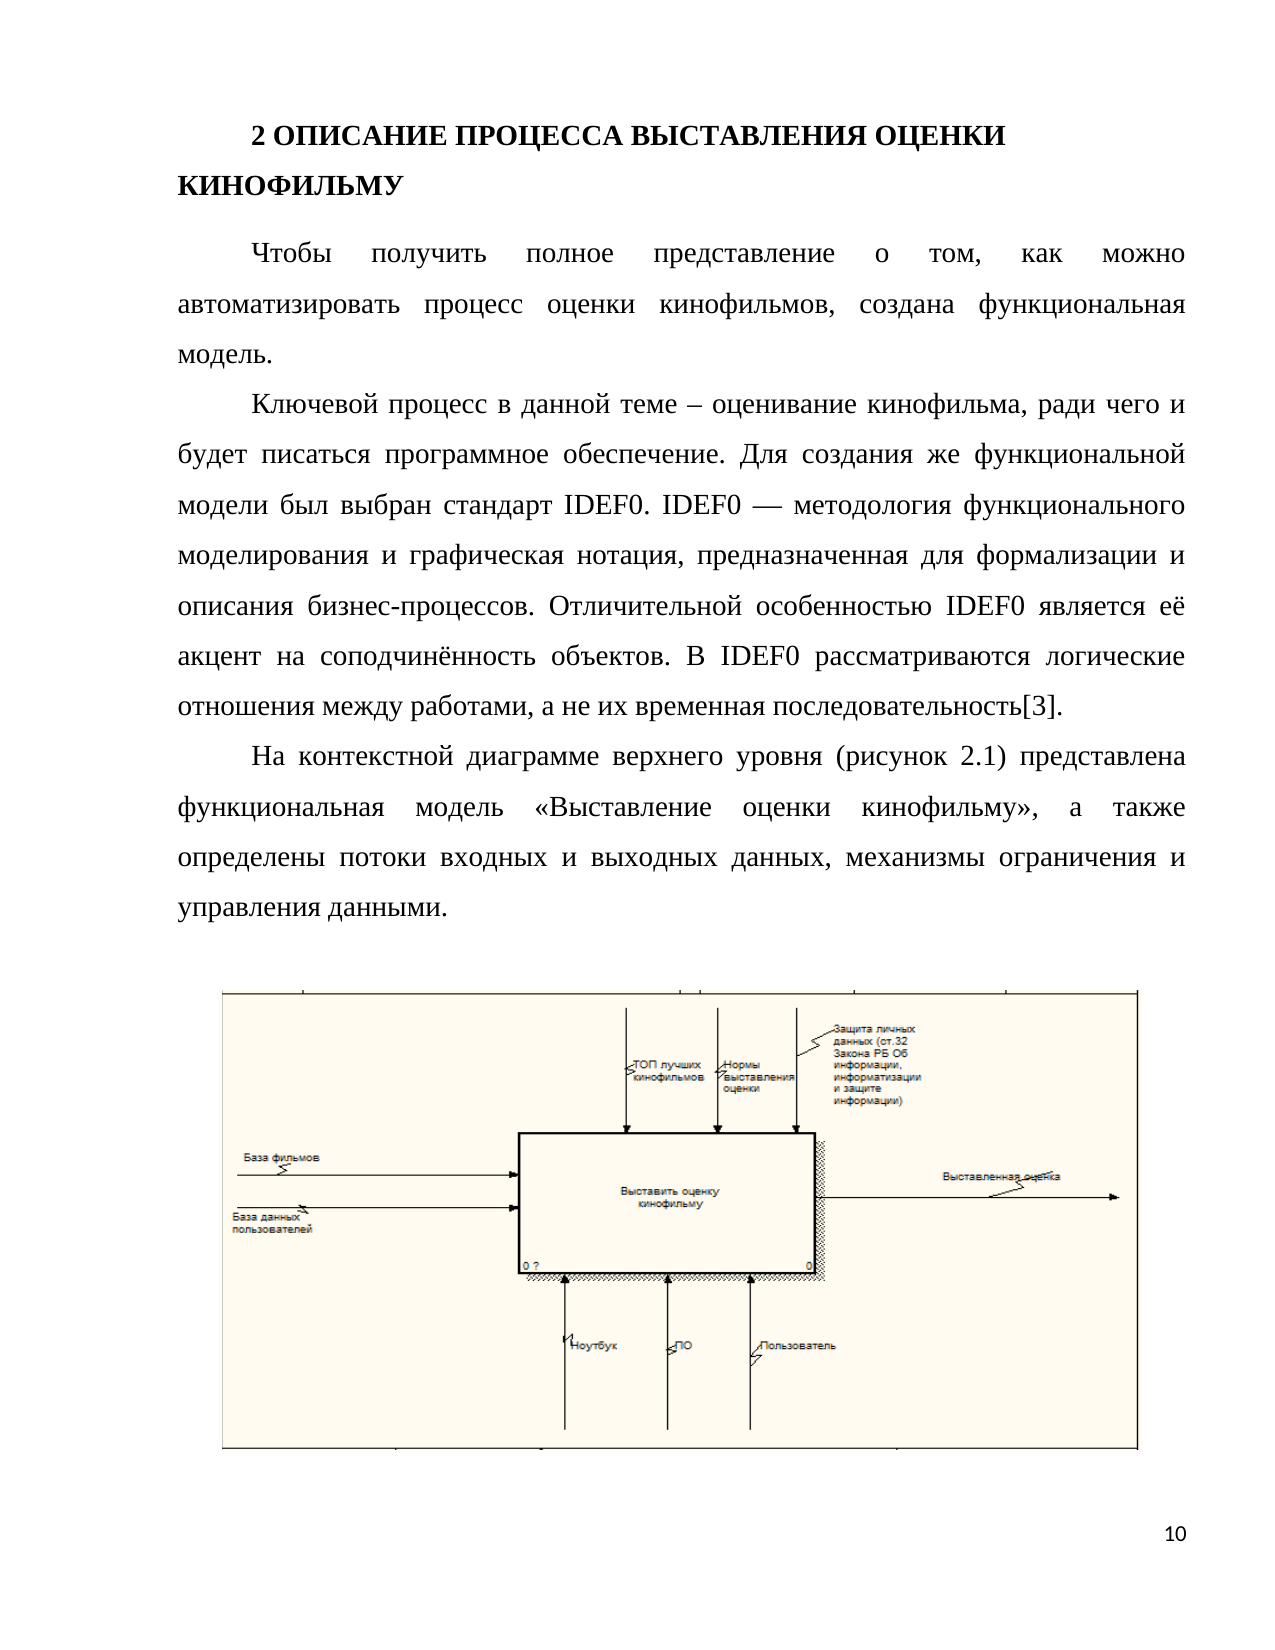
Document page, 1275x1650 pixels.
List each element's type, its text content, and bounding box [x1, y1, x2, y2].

picture [222, 990, 1142, 1450]
subtitle 2 ОПИСАНИЕ ПРОЦЕССА ВЫСТАВЛЕНИЯ ОЦЕНКИ КИНОФИЛЬМУ [177, 118, 1186, 202]
text На контекстной диаграмме верхнего уровня (рисунок 2.1) представлена функциональная модель «Выставление оценки кинофильму», а также определены потоки входных и выходных данных, механизмы ограничения и управления данными. [177, 738, 1186, 923]
text Чтобы получить полное представление о том, как можно автоматизировать процесс оценки кинофильмов, создана функциональная модель. [177, 235, 1186, 369]
text Ключевой процесс в данной теме – оценивание кинофильма, ради чего и будет писаться программное обеспечение. Для создания же функциональной модели был выбран стандарт IDEF0. IDEF0 — методология функционального моделирования и графическая нотация, предназначенная для формализации и описания бизнес-процессов. Отличительной особенностью IDEF0 является её акцент на соподчинённость объектов. В IDEF0 рассматриваются логические отношения между работами, а не их временная последовательность[3]. [177, 386, 1186, 722]
